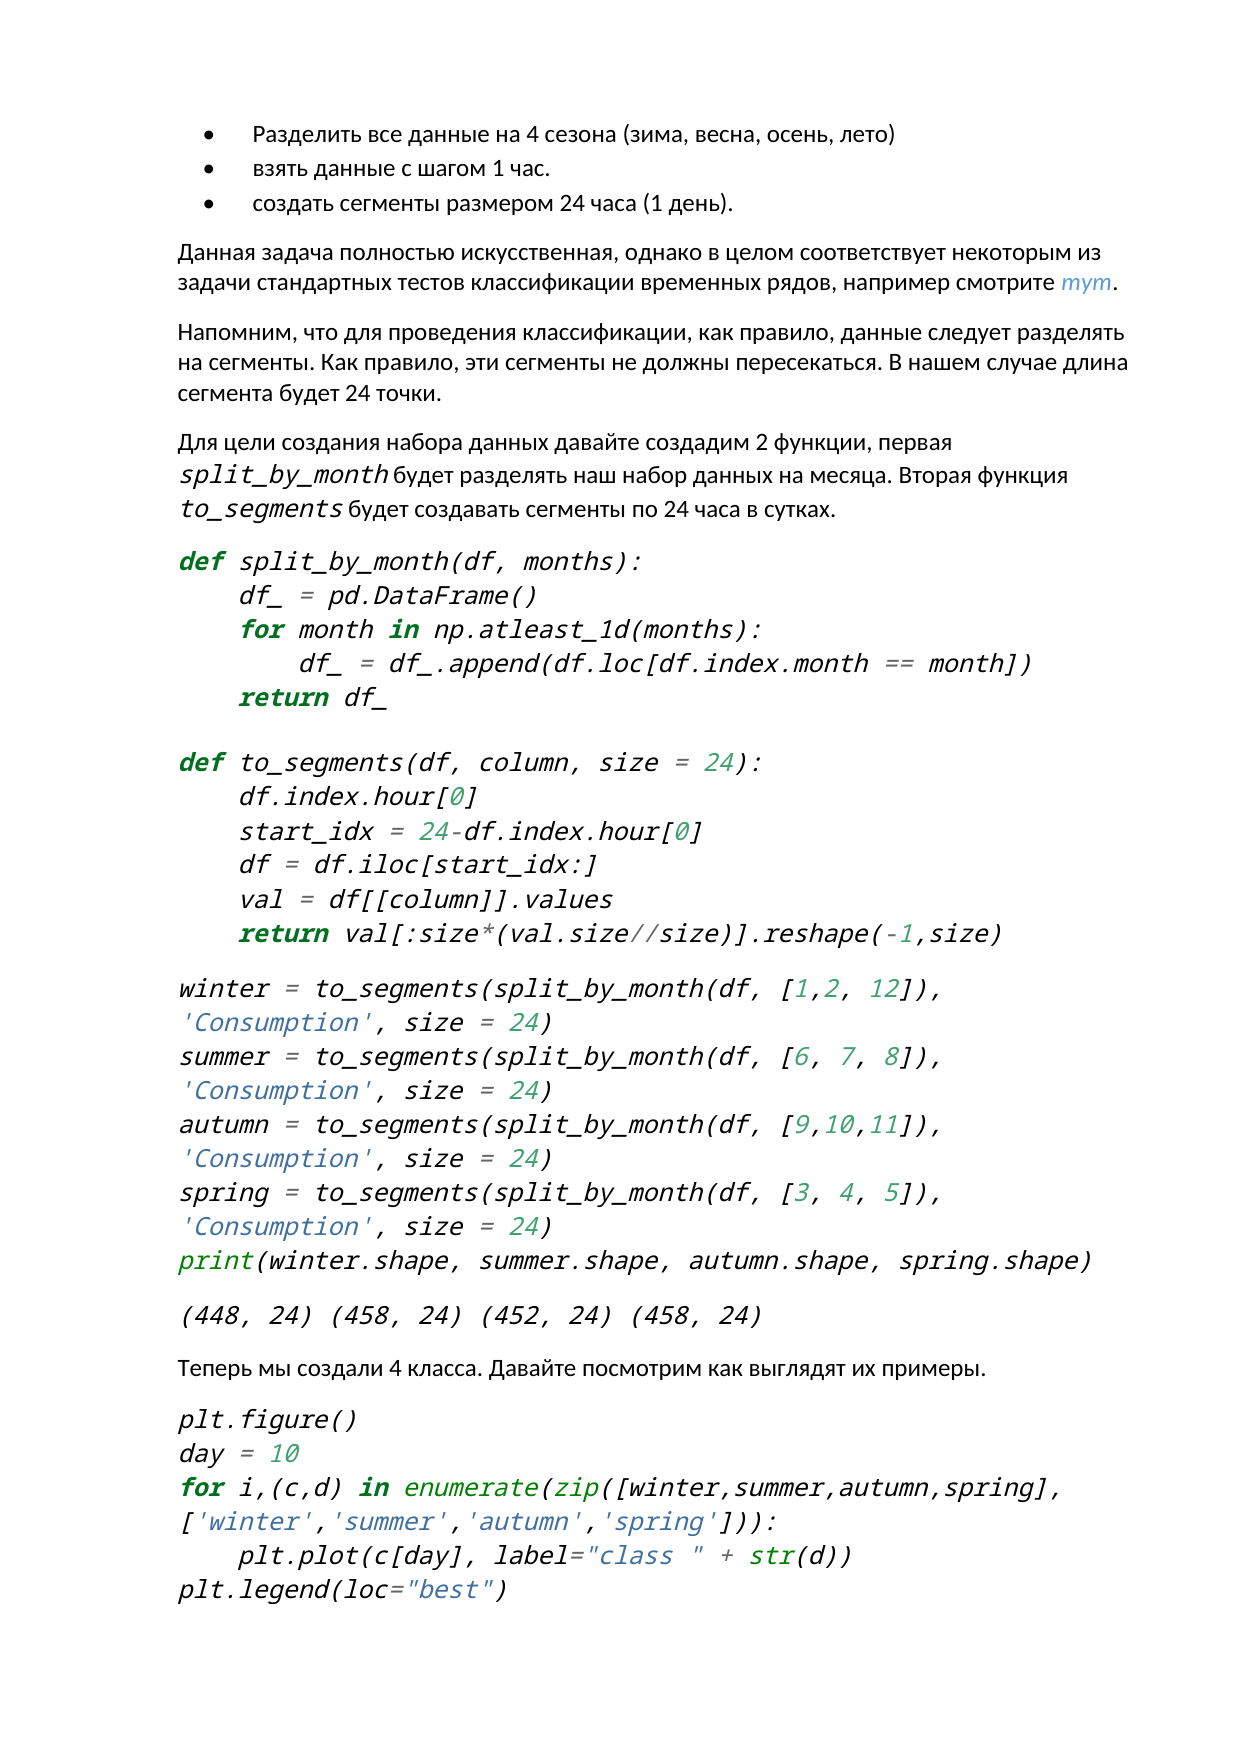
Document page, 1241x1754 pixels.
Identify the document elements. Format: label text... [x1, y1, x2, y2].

list Разделить все данные на 4 сезона (зима, весна, осень, лето) [202, 118, 1152, 149]
text Данная задача полностью искусственная, однако в целом соответствует некоторым из задачи стандартных тестов классификации временных рядов, например смотрите тут. [177, 236, 1152, 297]
text Для цели создания набора данных давайте создадим 2 функции, первая split_by_month будет разделять наш набор данных на месяца. Вторая функция to_segments будет создавать сегменты по 24 часа в сутках. [177, 426, 1152, 525]
text winter = to_segments(split_by_month(df, [1,2, 12]), 'Consumption', size = 24) summer = to_segments(split_by_month(df, [6, 7, 8]), 'Consumption', size = 24) autumn = to_segments(split_by_month(df, [9,10,11]), 'Consumption', size = 24) spring = to_segments(split_by_month(df, [3, 4, 5]), 'Consumption', size = 24) print(winter.shape, summer.shape, autumn.shape, spring.shape) [177, 970, 1152, 1277]
text def split_by_month(df, months): df_ = pd.DataFrame() for month in np.atleast_1d(months): df_ = df_.append(df.loc[df.index.month == month]) return df_ def to_segments(df, column, size = 24): df.index.hour[0] start_idx = 24-df.index.hour[0] df = df.iloc[start_idx:] val = df[[column]].values return val[:size*(val.size//size)].reshape(-1,size) [177, 543, 1152, 949]
list создать сегменты размером 24 часа (1 день). [202, 187, 1152, 217]
text (448, 24) (458, 24) (452, 24) (458, 24) [177, 1298, 1152, 1332]
list взять данные с шагом 1 час. [202, 152, 1152, 183]
text Напомним, что для проведения классификации, как правило, данные следует разделять на сегменты. Как правило, эти сегменты не должны пересекаться. В нашем случае длина сегмента будет 24 точки. [177, 316, 1152, 407]
text Теперь мы создали 4 класса. Давайте посмотрим как выглядят их примеры. [177, 1352, 1152, 1383]
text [177, 1402, 1152, 1606]
